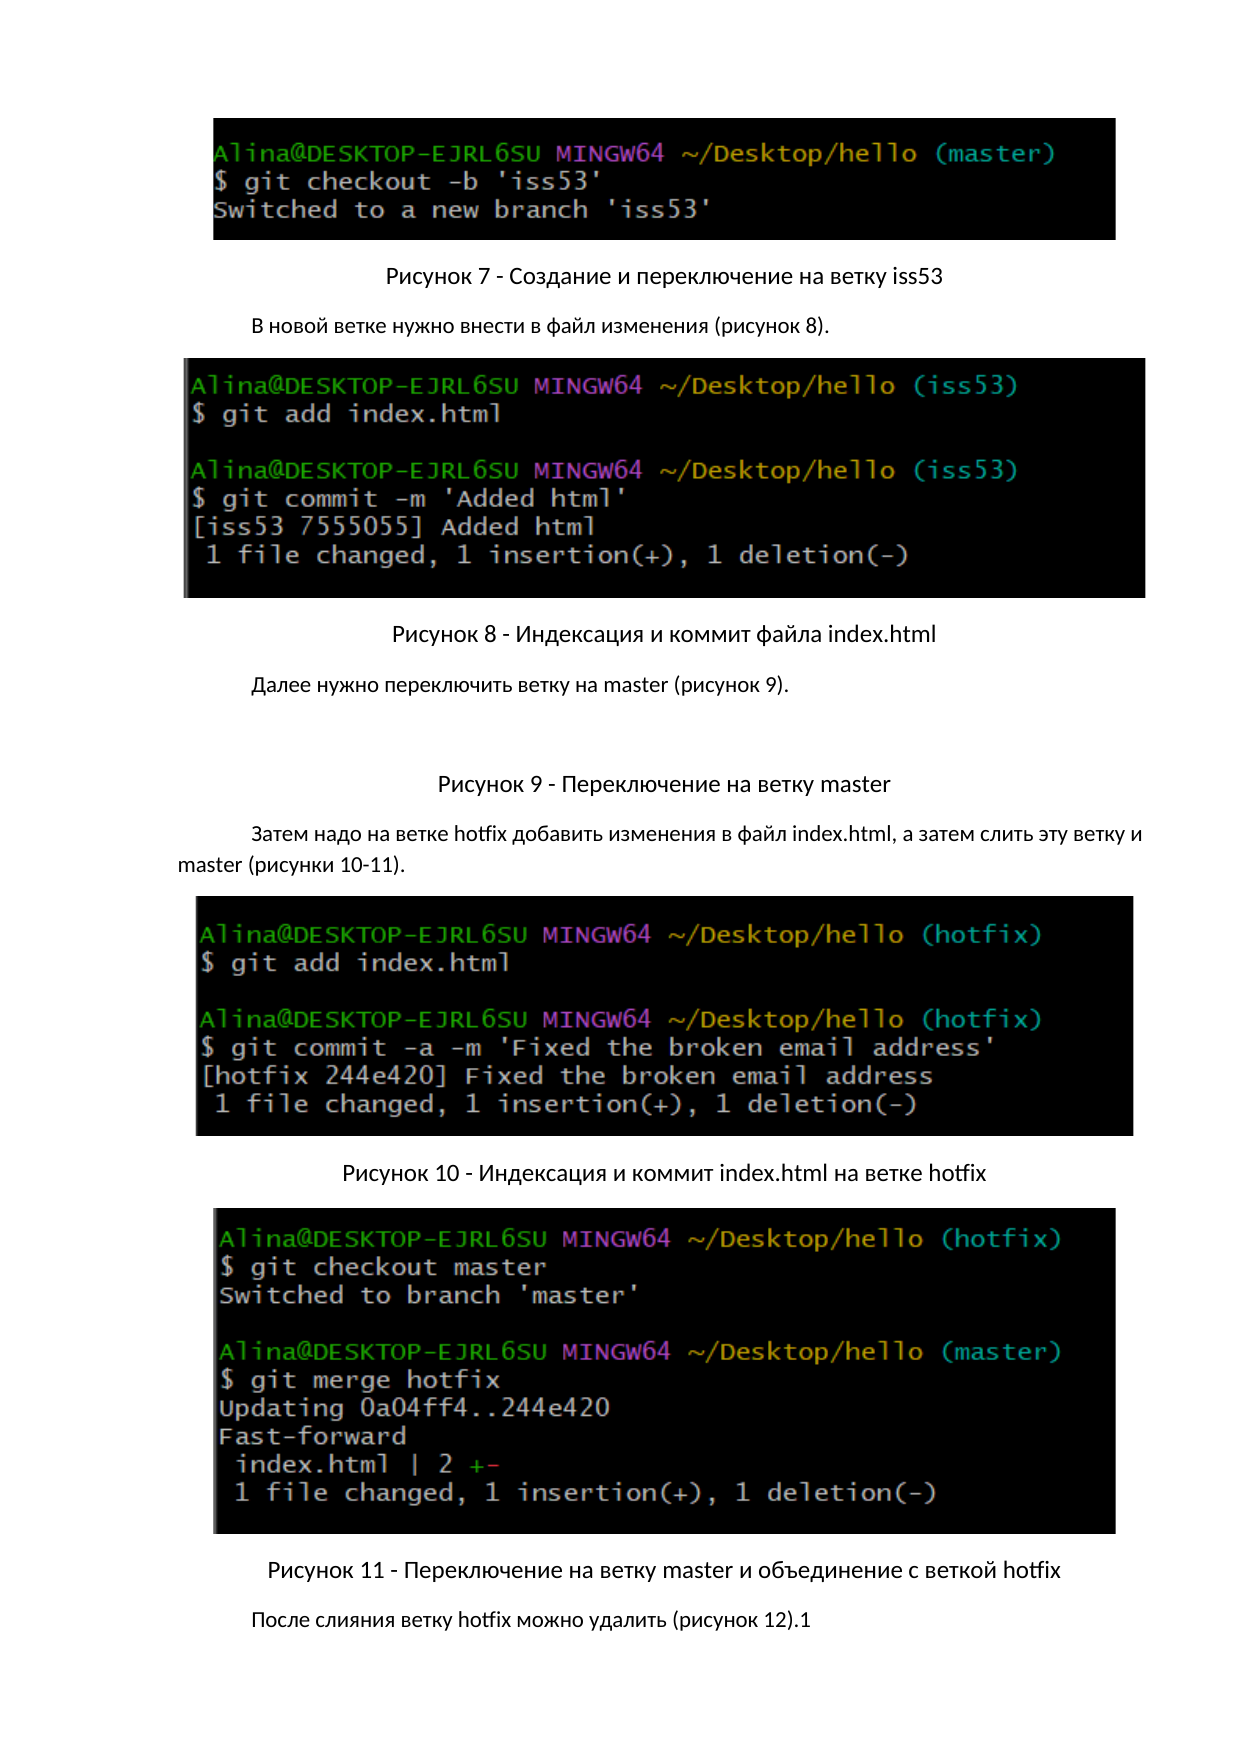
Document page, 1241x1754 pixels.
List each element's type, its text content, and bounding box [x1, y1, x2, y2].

picture [195, 896, 1134, 1136]
text Рисунок 10 - Индексация и коммит index.html на ветке hotfix [177, 1157, 1152, 1187]
text Рисунок 9 - Переключение на ветку master [177, 768, 1152, 799]
text В новой ветке нужно внести в файл изменения (рисунок 8). [177, 312, 1152, 340]
picture [183, 358, 1146, 598]
text Далее нужно переключить ветку на master (рисунок 9). [177, 670, 1152, 698]
text Рисунок 8 - Индексация и коммит файла index.html [177, 619, 1152, 649]
text Рисунок 11 - Переключение на ветку master и объединение с веткой hotfix [177, 1554, 1152, 1585]
text Рисунок 7 - Создание и переключение на ветку iss53 [177, 260, 1152, 291]
picture [213, 118, 1116, 240]
picture [213, 1208, 1116, 1534]
text После слияния ветку hotfix можно удалить (рисунок 12).1 [177, 1606, 1152, 1633]
text Затем надо на ветке hotfix добавить изменения в файл index.html, а затем слить эту ветку и master (рисунки 10-11). [177, 819, 1152, 878]
